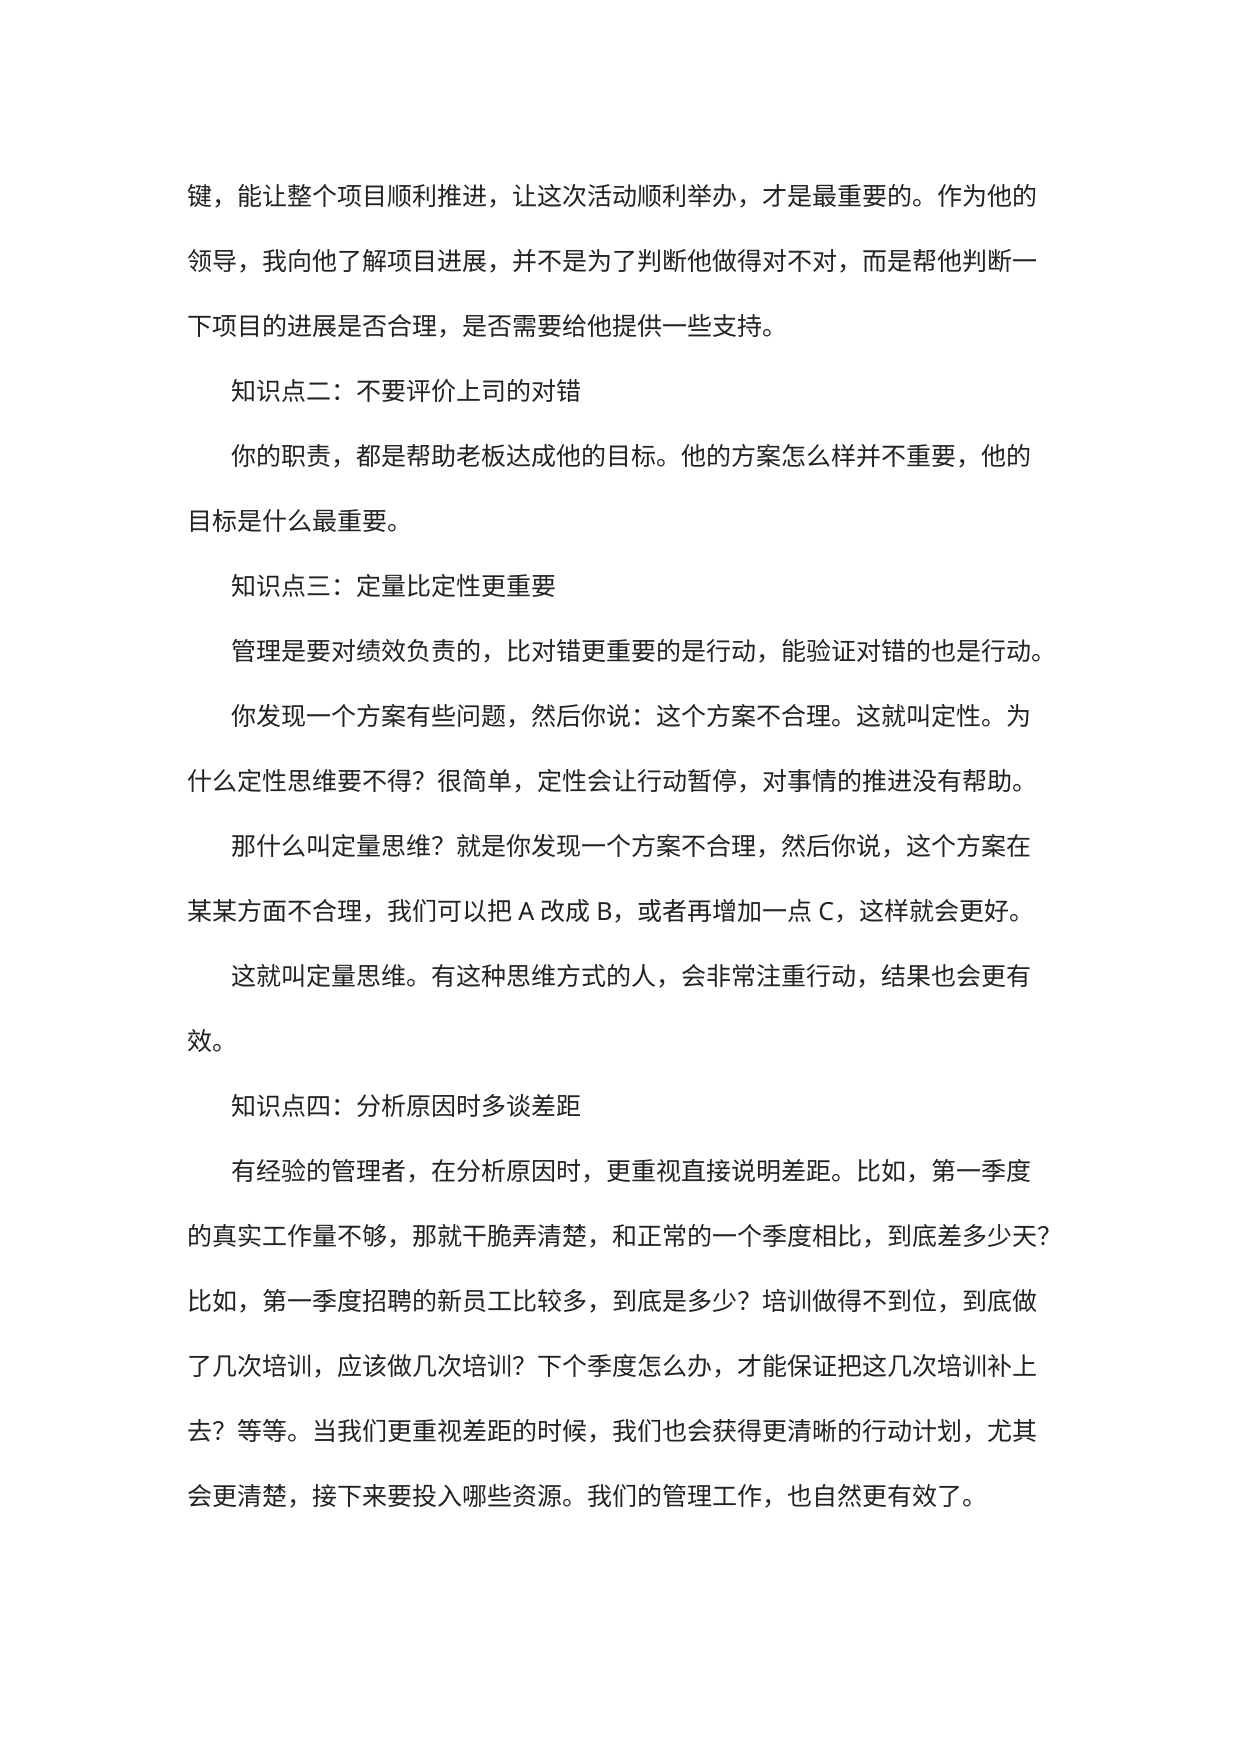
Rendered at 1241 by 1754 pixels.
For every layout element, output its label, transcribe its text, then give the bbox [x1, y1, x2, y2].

text 知识点三：定量比定性更重要 [187, 552, 1053, 617]
text 有经验的管理者，在分析原因时，更重视直接说明差距。比如，第一季度的真实工作量不够，那就干脆弄清楚，和正常的一个季度相比，到底差多少天？比如，第一季度招聘的新员工比较多，到底是多少？培训做得不到位，到底做了几次培训，应该做几次培训？下个季度怎么办，才能保证把这几次培训补上去？等等。当我们更重视差距的时候，我们也会获得更清晰的行动计划，尤其会更清楚，接下来要投入哪些资源。我们的管理工作，也自然更有效了。 [187, 1137, 1053, 1527]
text 你的职责，都是帮助老板达成他的目标。他的方案怎么样并不重要，他的目标是什么最重要。 [187, 422, 1053, 552]
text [187, 162, 1053, 357]
text 你发现一个方案有些问题，然后你说：这个方案不合理。这就叫定性。为什么定性思维要不得？很简单，定性会让行动暂停，对事情的推进没有帮助。 [187, 682, 1053, 812]
text 这就叫定量思维。有这种思维方式的人，会非常注重行动，结果也会更有效。 [187, 942, 1053, 1072]
text 那什么叫定量思维？就是你发现一个方案不合理，然后你说，这个方案在某某方面不合理，我们可以把 A 改成 B，或者再增加一点 C，这样就会更好。 [187, 812, 1053, 942]
text 管理是要对绩效负责的，比对错更重要的是行动，能验证对错的也是行动。 [187, 617, 1053, 682]
text 知识点四：分析原因时多谈差距 [187, 1072, 1053, 1137]
text 知识点二：不要评价上司的对错 [187, 357, 1053, 422]
